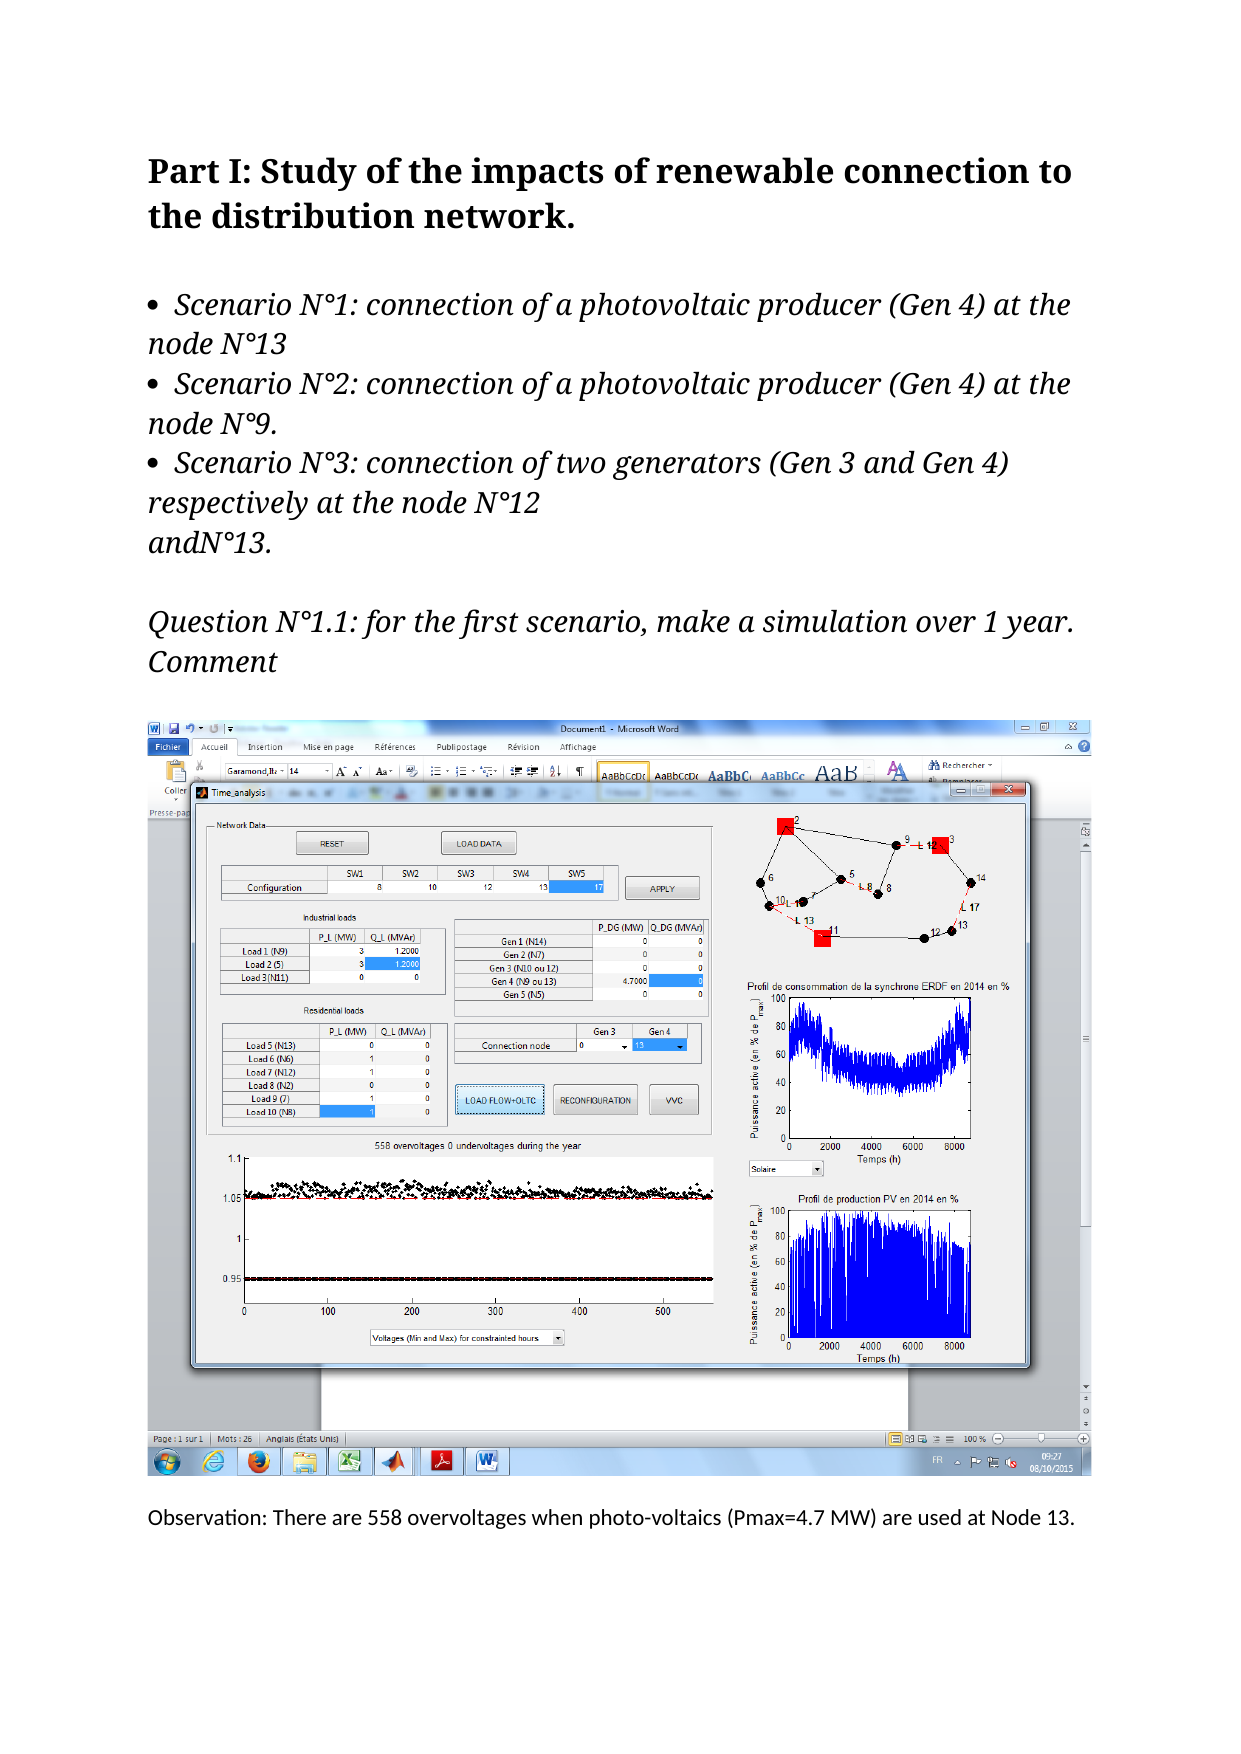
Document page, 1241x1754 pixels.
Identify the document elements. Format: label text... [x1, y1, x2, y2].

text Observation: There are 558 overvoltages when photo-voltaics (Pmax=4.7 MW) are used at Node 13. [148, 1503, 1093, 1531]
picture [147, 720, 1092, 1476]
text Part I: Study of the impacts of renewable connection to the distribution network. [148, 148, 1093, 238]
text Question N°1.1: for the first scenario, make a simulation over 1 year. Comment [148, 601, 1093, 681]
text Scenario N°2: connection of a photovoltaic producer (Gen 4) at the node N°9. [148, 363, 1093, 443]
text Scenario N°3: connection of two generators (Gen 3 and Gen 4) respectively at the node N°12 [148, 443, 1093, 522]
text andN°13. [148, 522, 1093, 562]
text Scenario N°1: connection of a photovoltaic producer (Gen 4) at the node N°13 [148, 284, 1093, 363]
